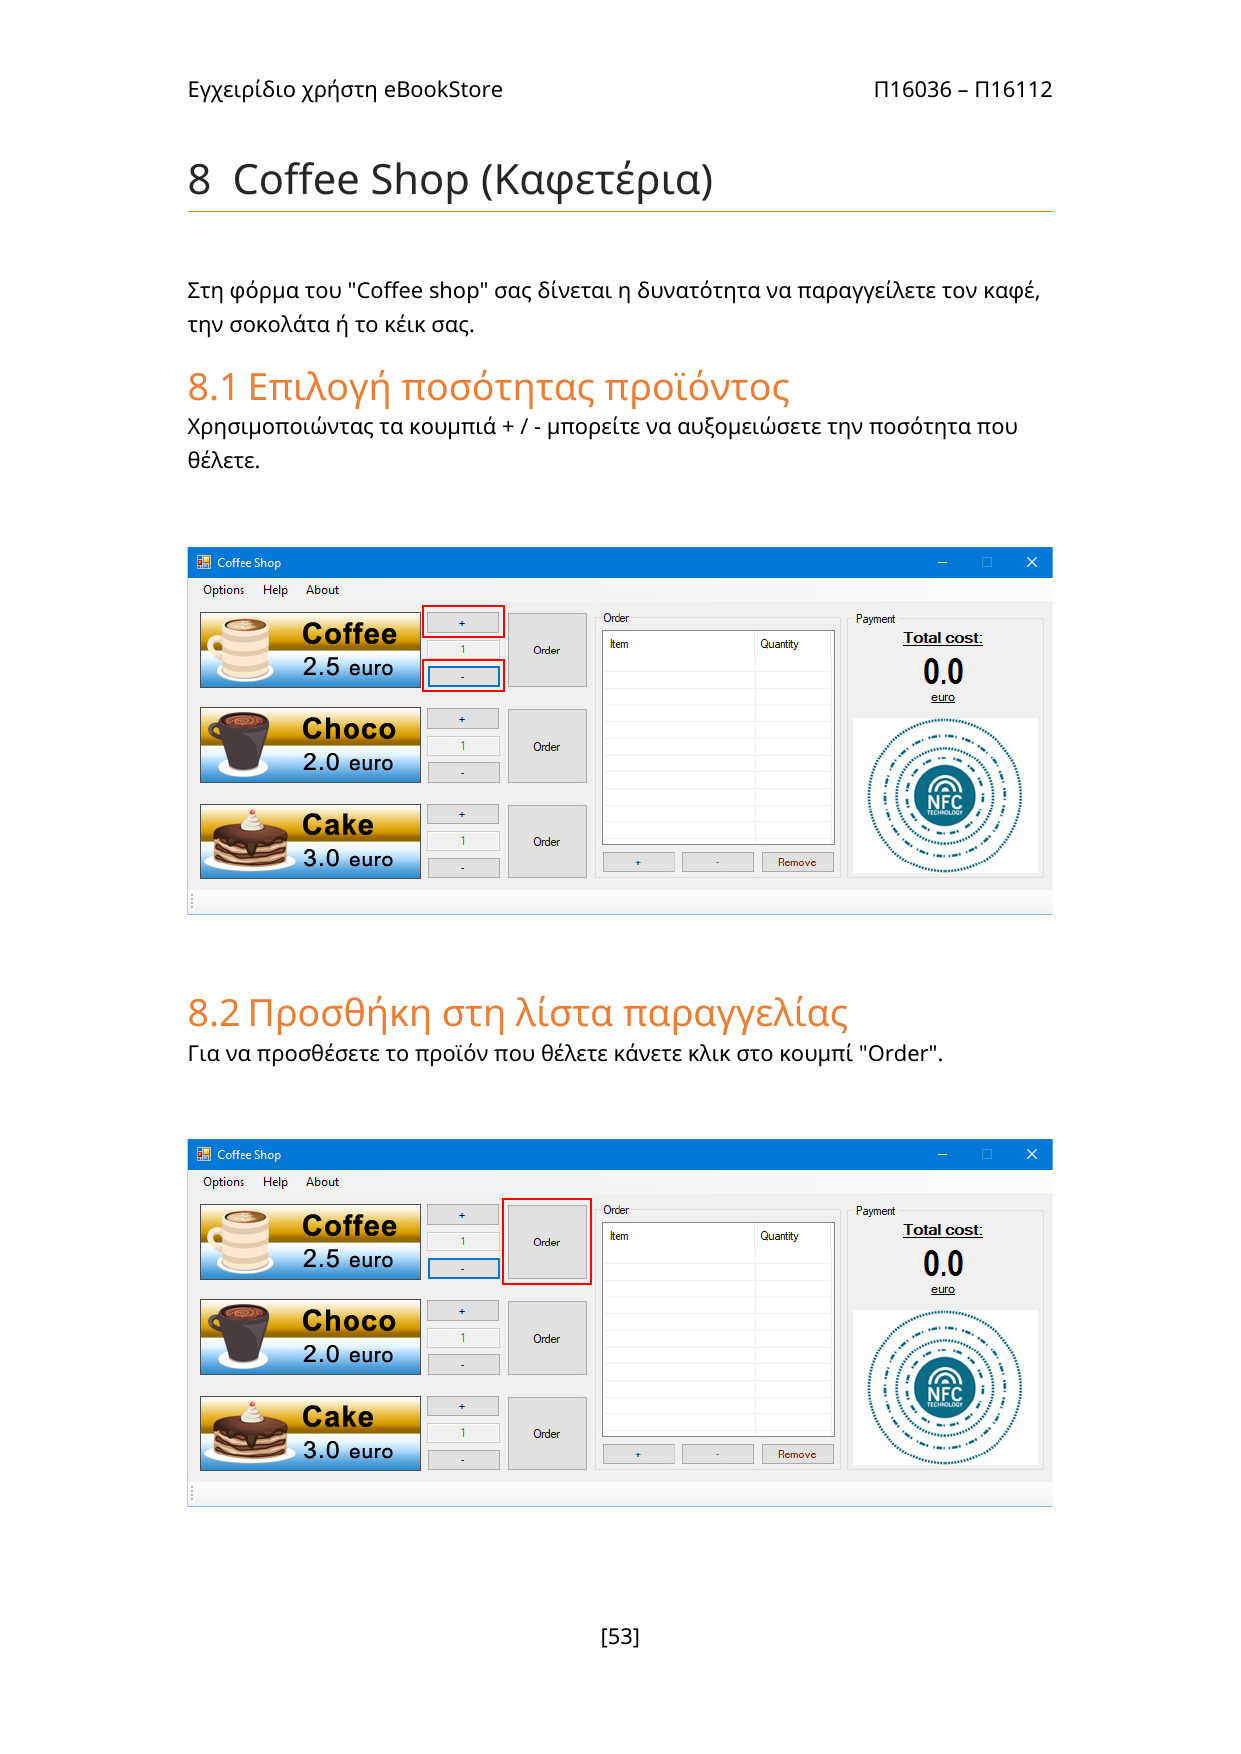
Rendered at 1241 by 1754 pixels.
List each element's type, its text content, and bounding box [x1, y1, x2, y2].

subtitle Coffee Shop (Καφετέρια) [187, 150, 1053, 212]
picture [187, 1139, 1053, 1507]
subtitle Επιλογή ποσότητας προϊόντος [187, 360, 1053, 411]
subtitle Προσθήκη στη λίστα παραγγελίας [187, 986, 1053, 1037]
text Χρησιμοποιώντας τα κουμπιά + / - μπορείτε να αυξομειώσετε την ποσότητα που θέλετε. [187, 411, 1053, 475]
text Στη φόρμα του "Coffee shop" σας δίνεται η δυνατότητα να παραγγείλετε τον καφέ, την σοκολάτα ή το κέικ σας. [187, 275, 1053, 339]
text Για να προσθέσετε το προϊόν που θέλετε κάνετε κλικ στο κουμπί "Order". [187, 1037, 1053, 1067]
picture [187, 547, 1053, 915]
